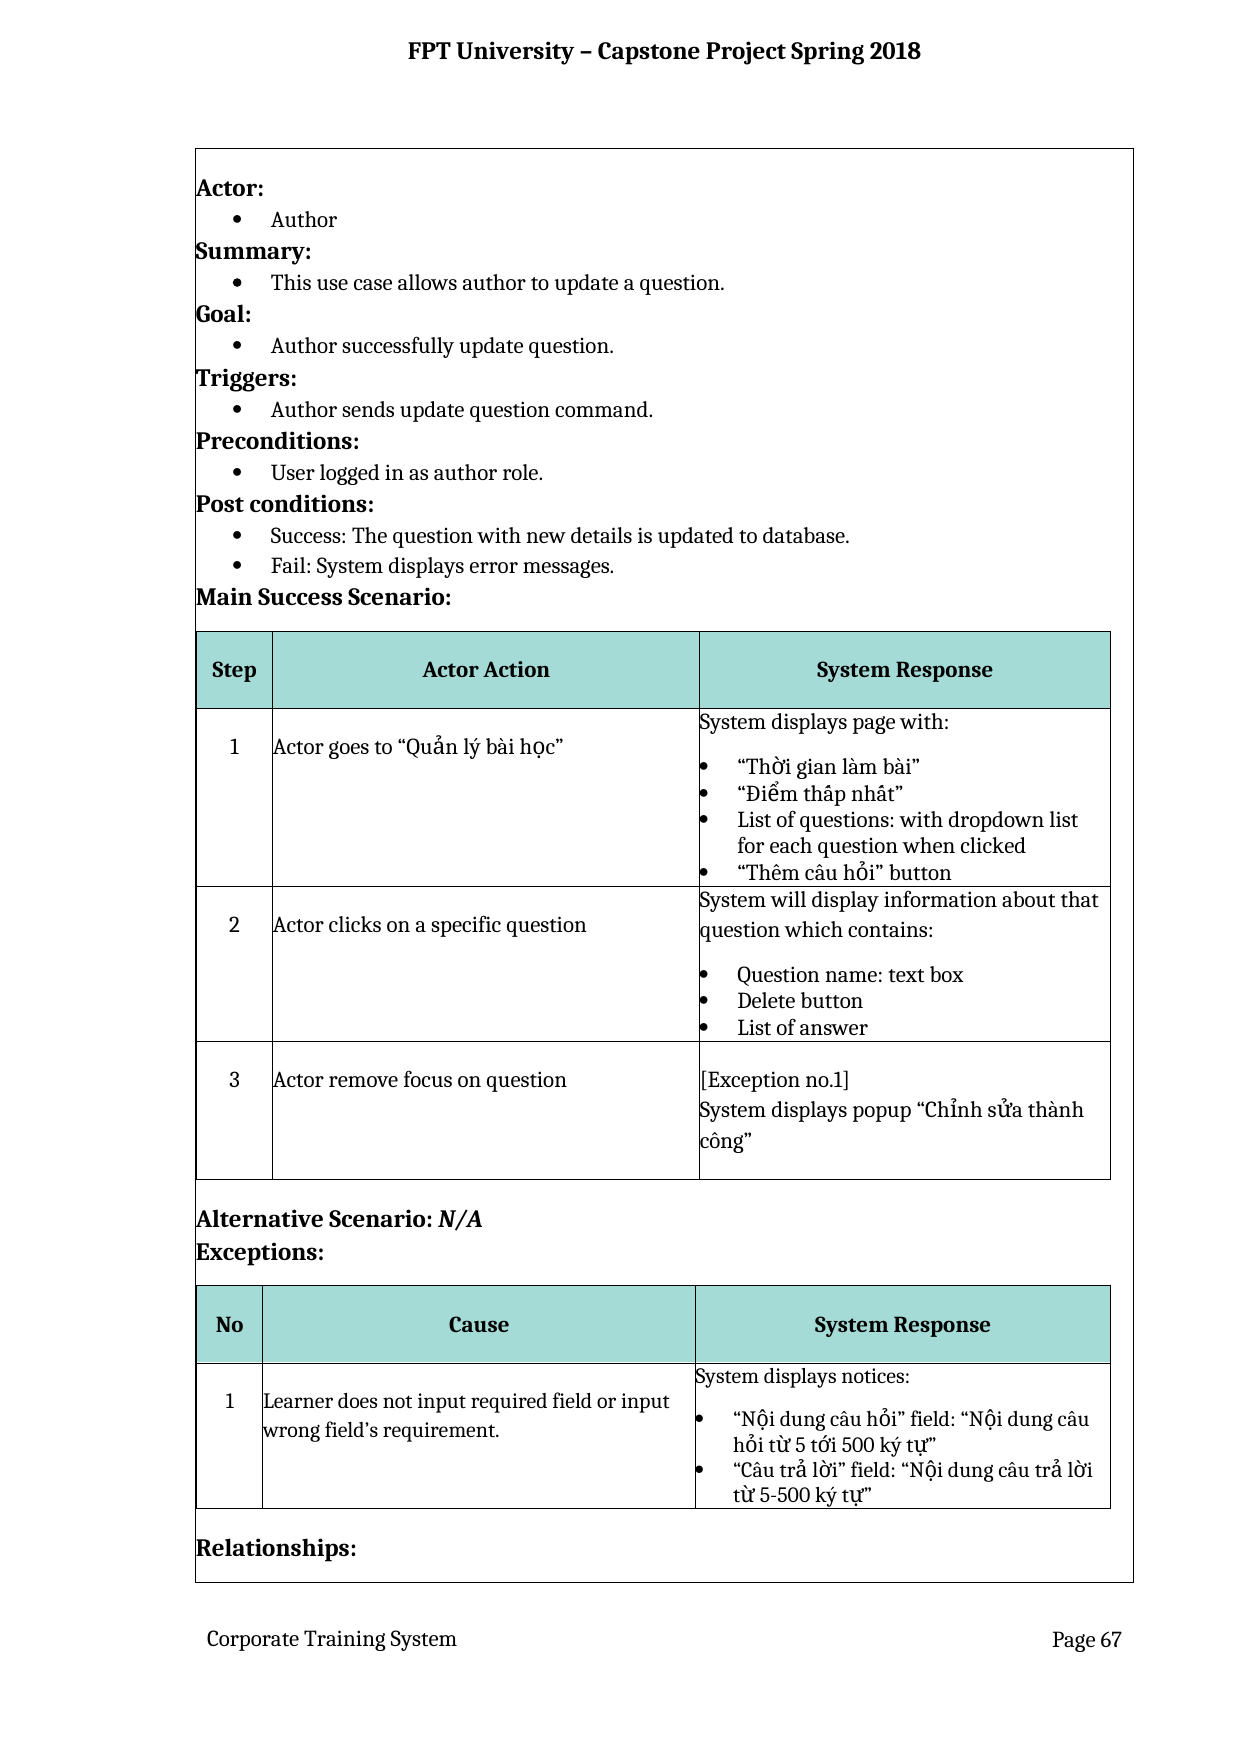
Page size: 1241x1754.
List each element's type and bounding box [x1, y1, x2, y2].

table_cell [196, 149, 1133, 1582]
